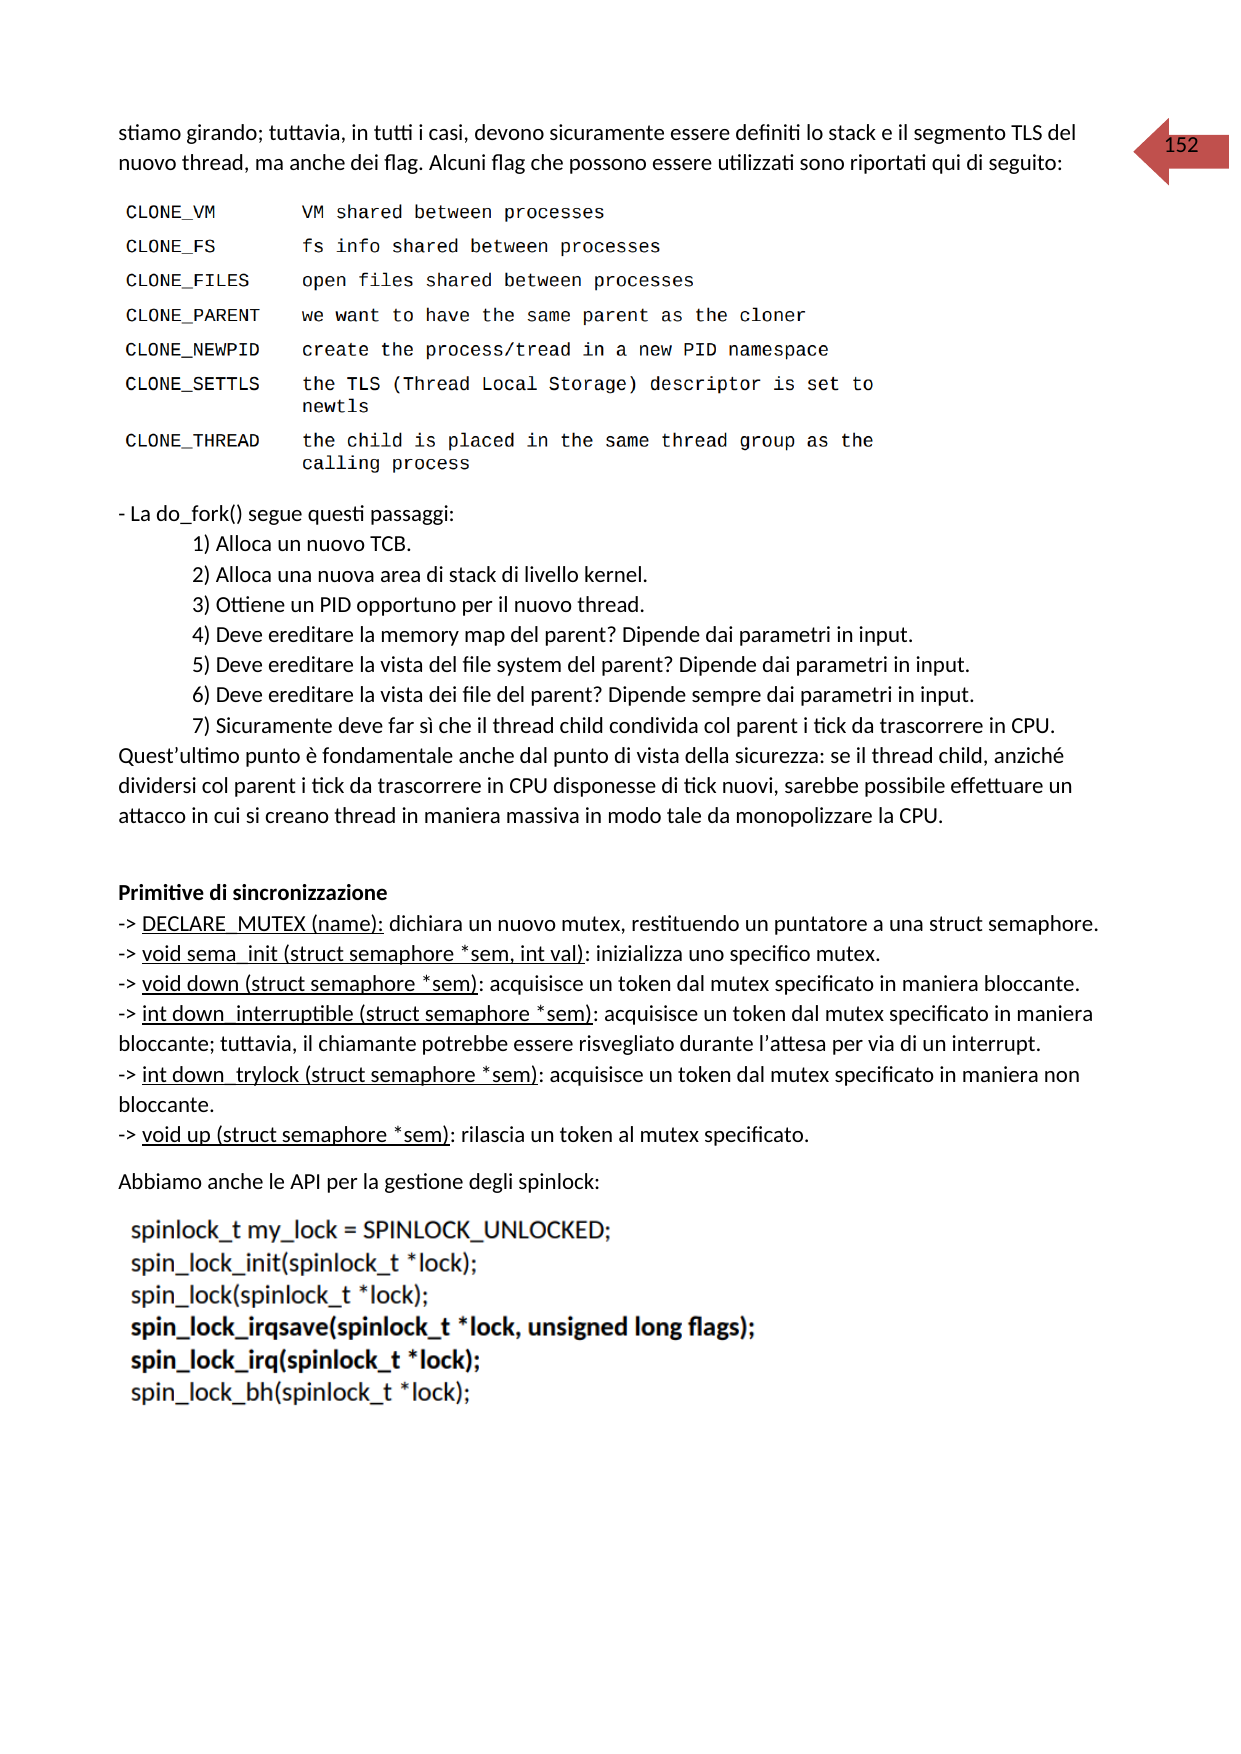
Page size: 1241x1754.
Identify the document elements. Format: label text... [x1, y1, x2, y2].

picture [118, 1213, 761, 1414]
text Abbiamo anche le API per la gestione degli spinlock: [118, 1167, 1122, 1195]
text Primitive di sincronizzazione -> DECLARE_MUTEX (name): dichiara un nuovo mutex, restituendo un puntatore a una struct semaphore. -> void sema_init (struct semaphore *sem, int val): inizializza uno specifico mutex. -> void down (struct semaphore *sem): acquisisce un token dal mutex specificato in maniera bloccante. -> int down_interruptible (struct semaphore *sem): acquisisce un token dal mutex specificato in maniera bloccante; tuttavia, il chiamante potrebbe essere risvegliato durante l’attesa per via di un interrupt. -> int down_trylock (struct semaphore *sem): acquisisce un token dal mutex specificato in maniera non bloccante. -> void up (struct semaphore *sem): rilascia un token al mutex specificato. [118, 848, 1122, 1148]
picture [118, 195, 877, 481]
text - La do_fork() segue questi passaggi: 1) Alloca un nuovo TCB. 2) Alloca una nuova area di stack di livello kernel. 3) Ottiene un PID opportuno per il nuovo thread. 4) Deve ereditare la memory map del parent? Dipende dai parametri in input. 5) Deve ereditare la vista del file system del parent? Dipende dai parametri in input. 6) Deve ereditare la vista dei file del parent? Dipende sempre dai parametri in input. 7) Sicuramente deve far sì che il thread child condivida col parent i tick da trascorrere in CPU. Quest’ultimo punto è fondamentale anche dal punto di vista della sicurezza: se il thread child, anziché dividersi col parent i tick da trascorrere in CPU disponesse di tick nuovi, sarebbe possibile effettuare un attacco in cui si creano thread in maniera massiva in modo tale da monopolizzare la CPU. [118, 499, 1122, 829]
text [118, 118, 1122, 176]
